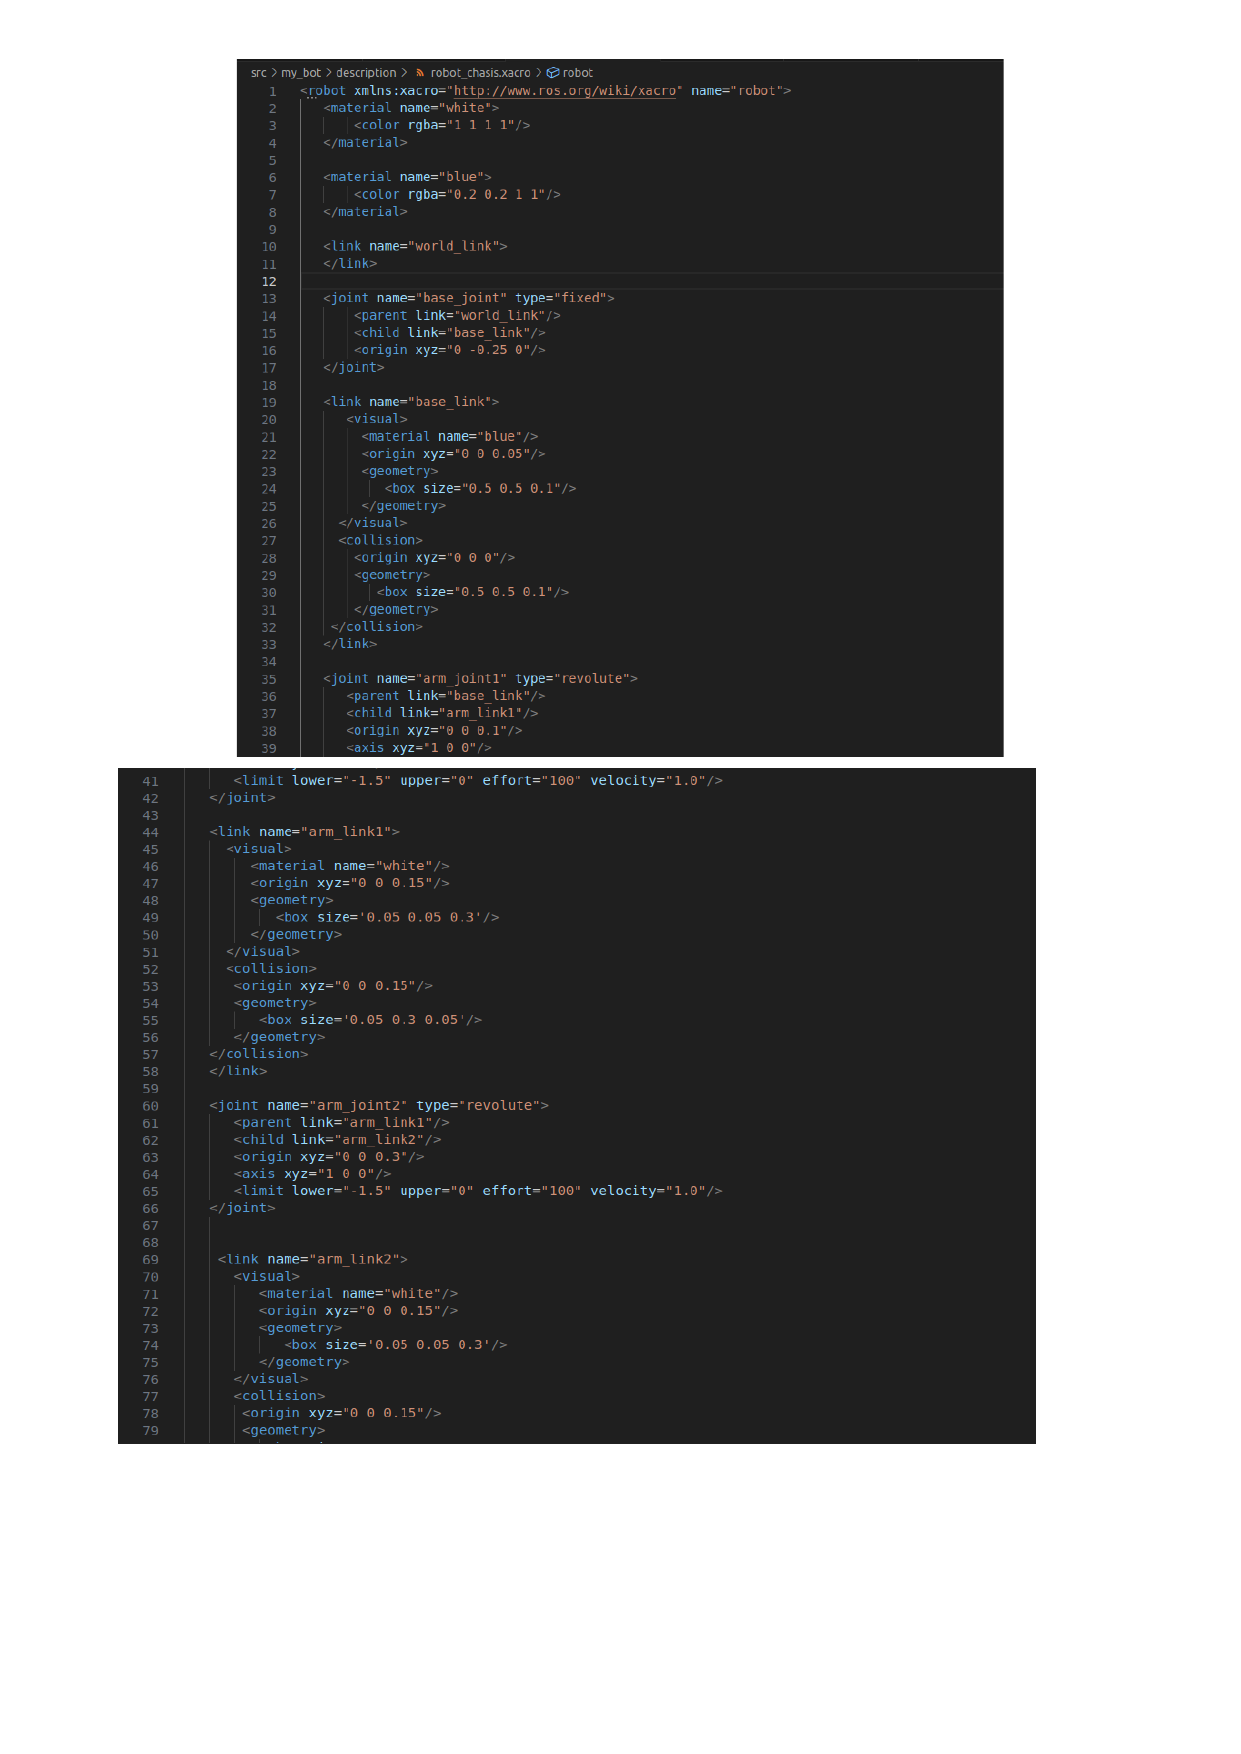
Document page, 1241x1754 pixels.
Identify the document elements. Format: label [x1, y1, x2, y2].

picture [236, 59, 1004, 757]
picture [118, 768, 1036, 1444]
